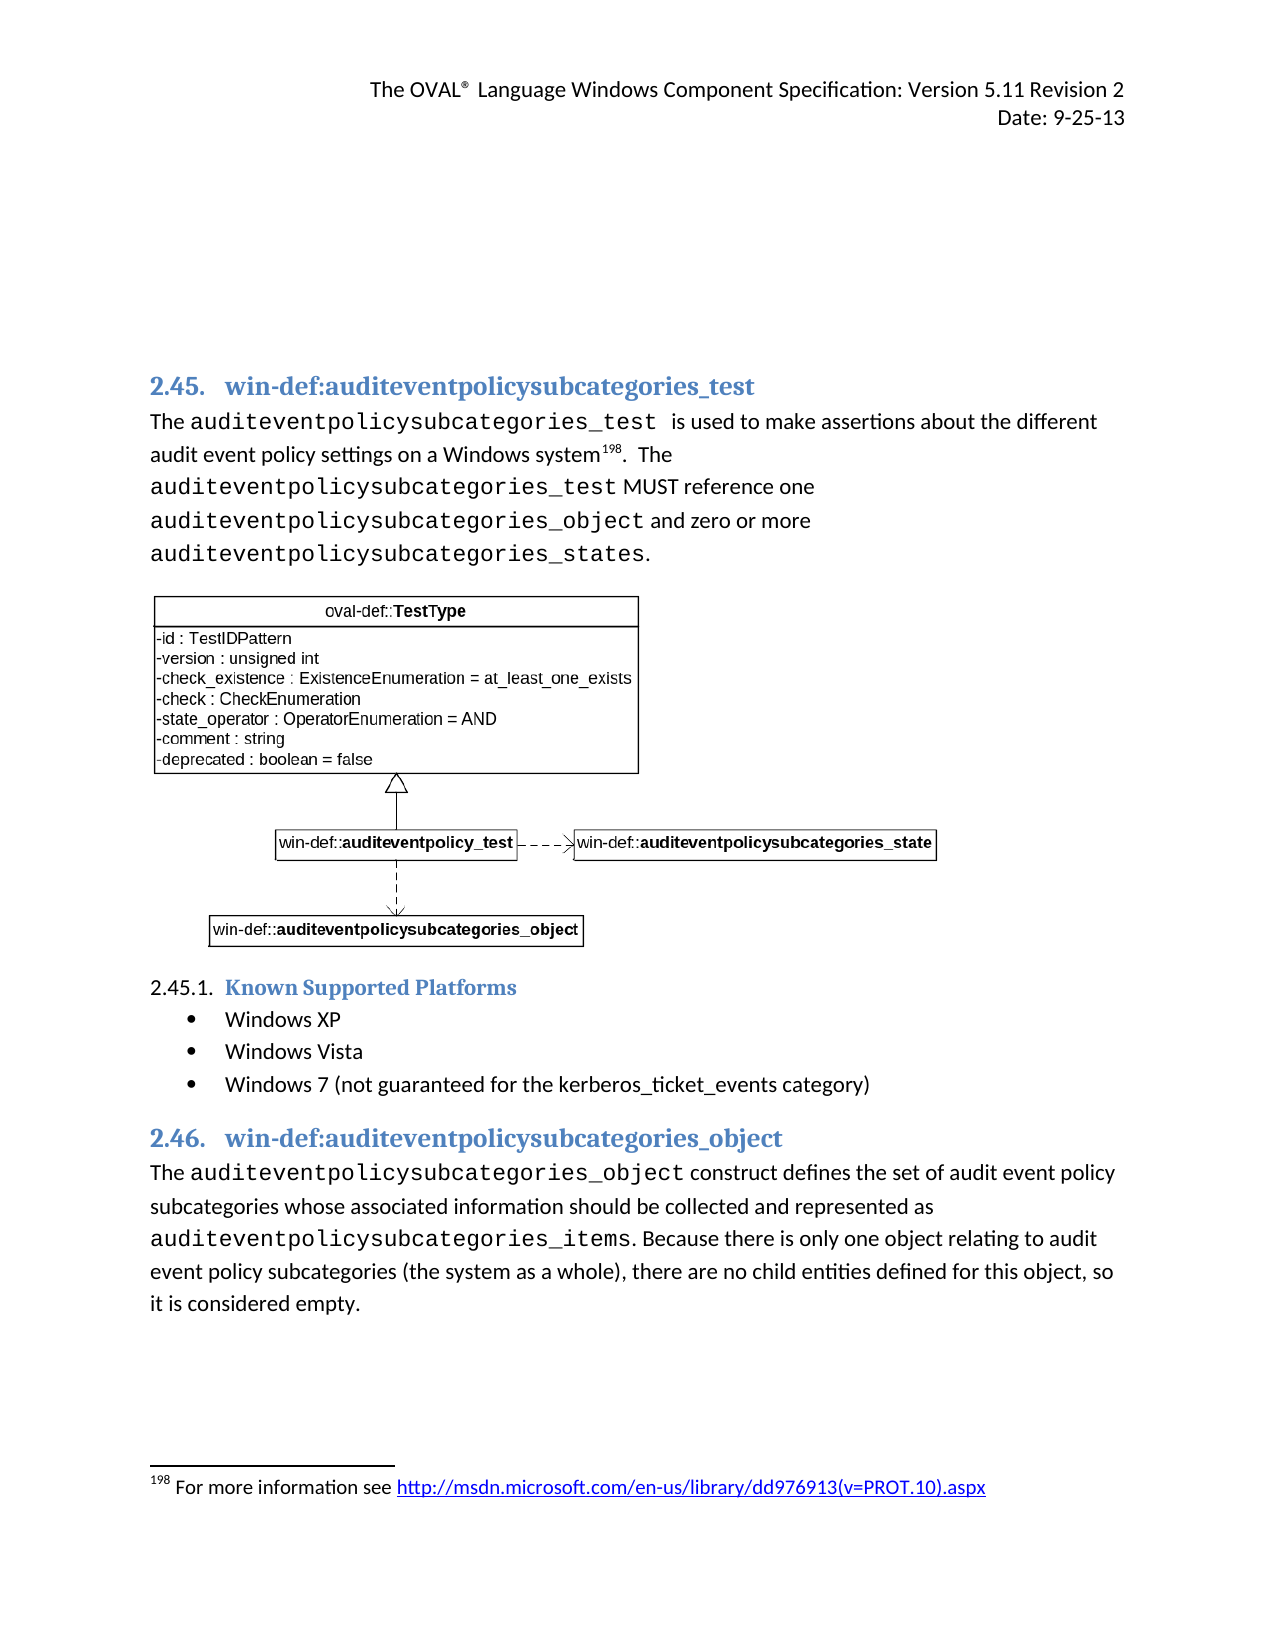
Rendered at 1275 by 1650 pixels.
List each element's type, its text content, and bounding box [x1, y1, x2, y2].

subtitle Known Supported Platforms [150, 973, 1125, 1001]
list Windows Vista [187, 1037, 1125, 1066]
text The auditeventpolicysubcategories_object construct defines the set of audit event policy subcategories whose associated information should be collected and represented as auditeventpolicysubcategories_items. Because there is only one object relating to audit event policy subcategories (the system as a whole), there are no child entities defined for this object, so it is considered empty. [150, 1158, 1125, 1317]
subtitle win-def:auditeventpolicysubcategories_test [150, 371, 1125, 402]
list Windows XP [187, 1005, 1125, 1033]
list Windows 7 (not guaranteed for the kerberos_ticket_events category) [187, 1070, 1125, 1098]
subtitle win-def:auditeventpolicysubcategories_object [150, 1123, 1125, 1154]
text The auditeventpolicysubcategories_test is used to make assertions about the different audit event policy settings on a Windows system. The auditeventpolicysubcategories_test MUST reference one auditeventpolicysubcategories_object and zero or more auditeventpolicysubcategories_states. [150, 407, 1125, 948]
